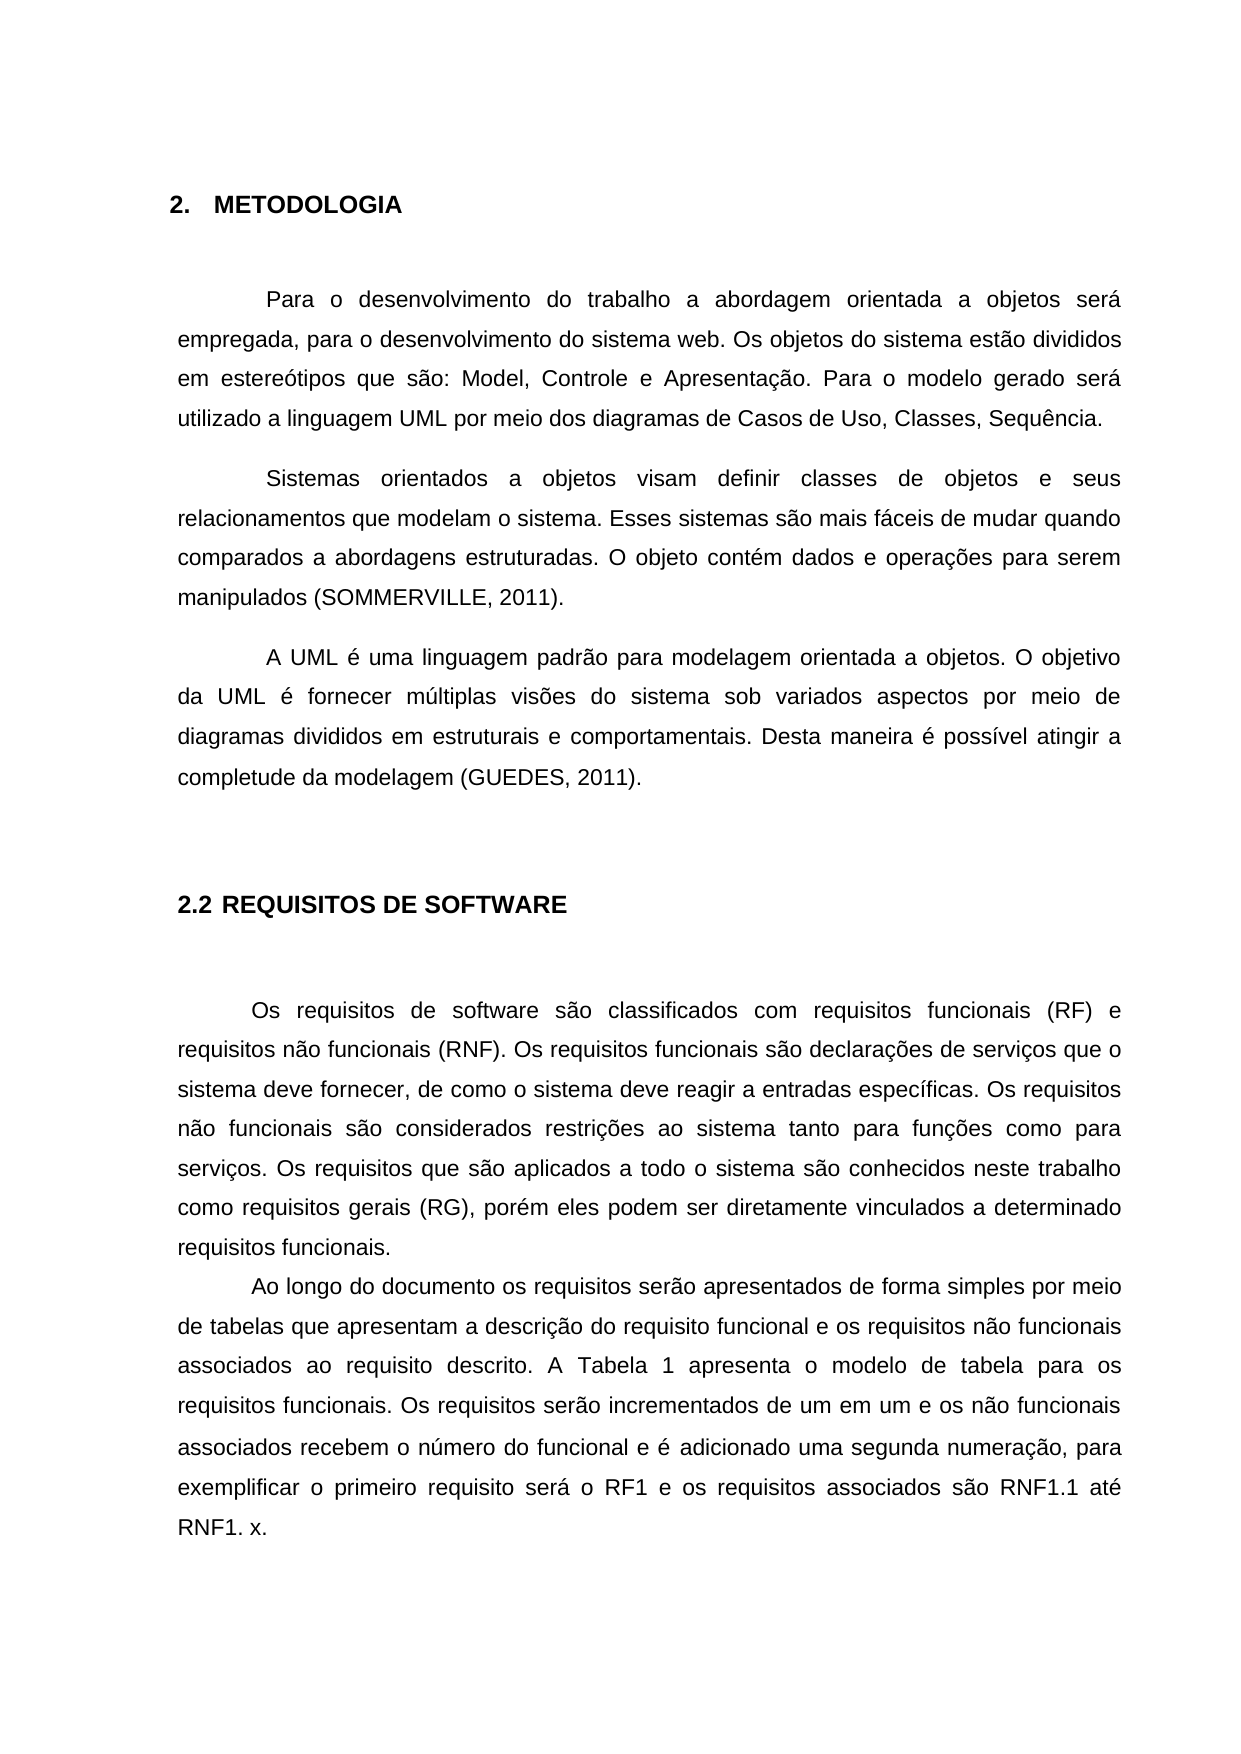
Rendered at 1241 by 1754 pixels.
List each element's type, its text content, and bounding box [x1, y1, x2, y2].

subtitle REQUISITOS DE SOFTWARE [177, 890, 1122, 919]
text Para o desenvolvimento do trabalho a abordagem orientada a objetos será empregada, para o desenvolvimento do sistema web. Os objetos do sistema estão divididos em estereótipos que são: Model, Controle e Apresentação. Para o modelo gerado será utilizado a linguagem UML por meio dos diagramas de Casos de Uso, Classes, Sequência. [177, 286, 1122, 431]
subtitle METODOLOGIA [169, 190, 1122, 218]
text Sistemas orientados a objetos visam definir classes de objetos e seus relacionamentos que modelam o sistema. Esses sistemas são mais fáceis de mudar quando comparados a abordagens estruturadas. O objeto contém dados e operações para serem manipulados (SOMMERVILLE, 2011). [177, 465, 1122, 610]
text A UML é uma linguagem padrão para modelagem orientada a objetos. O objetivo da UML é fornecer múltiplas visões do sistema sob variados aspectos por meio de diagramas divididos em estruturais e comportamentais. Desta maneira é possível atingir a completude da modelagem (GUEDES, 2011). [177, 644, 1122, 791]
text Ao longo do documento os requisitos serão apresentados de forma simples por meio de tabelas que apresentam a descrição do requisito funcional e os requisitos não funcionais associados ao requisito descrito. A Tabela 1 apresenta o modelo de tabela para os requisitos funcionais. Os requisitos serão incrementados de um em um e os não funcionais associados recebem o número do funcional e é adicionado uma segunda numeração, para exemplificar o primeiro requisito será o RF1 e os requisitos associados são RNF1.1 até RNF1. x. [177, 1273, 1122, 1540]
text Os requisitos de software são classificados com requisitos funcionais (RF) e requisitos não funcionais (RNF). Os requisitos funcionais são declarações de serviços que o sistema deve fornecer, de como o sistema deve reagir a entradas específicas. Os requisitos não funcionais são considerados restrições ao sistema tanto para funções como para serviços. Os requisitos que são aplicados a todo o sistema são conhecidos neste trabalho como requisitos gerais (RG), porém eles podem ser diretamente vinculados a determinado requisitos funcionais. [177, 997, 1122, 1260]
